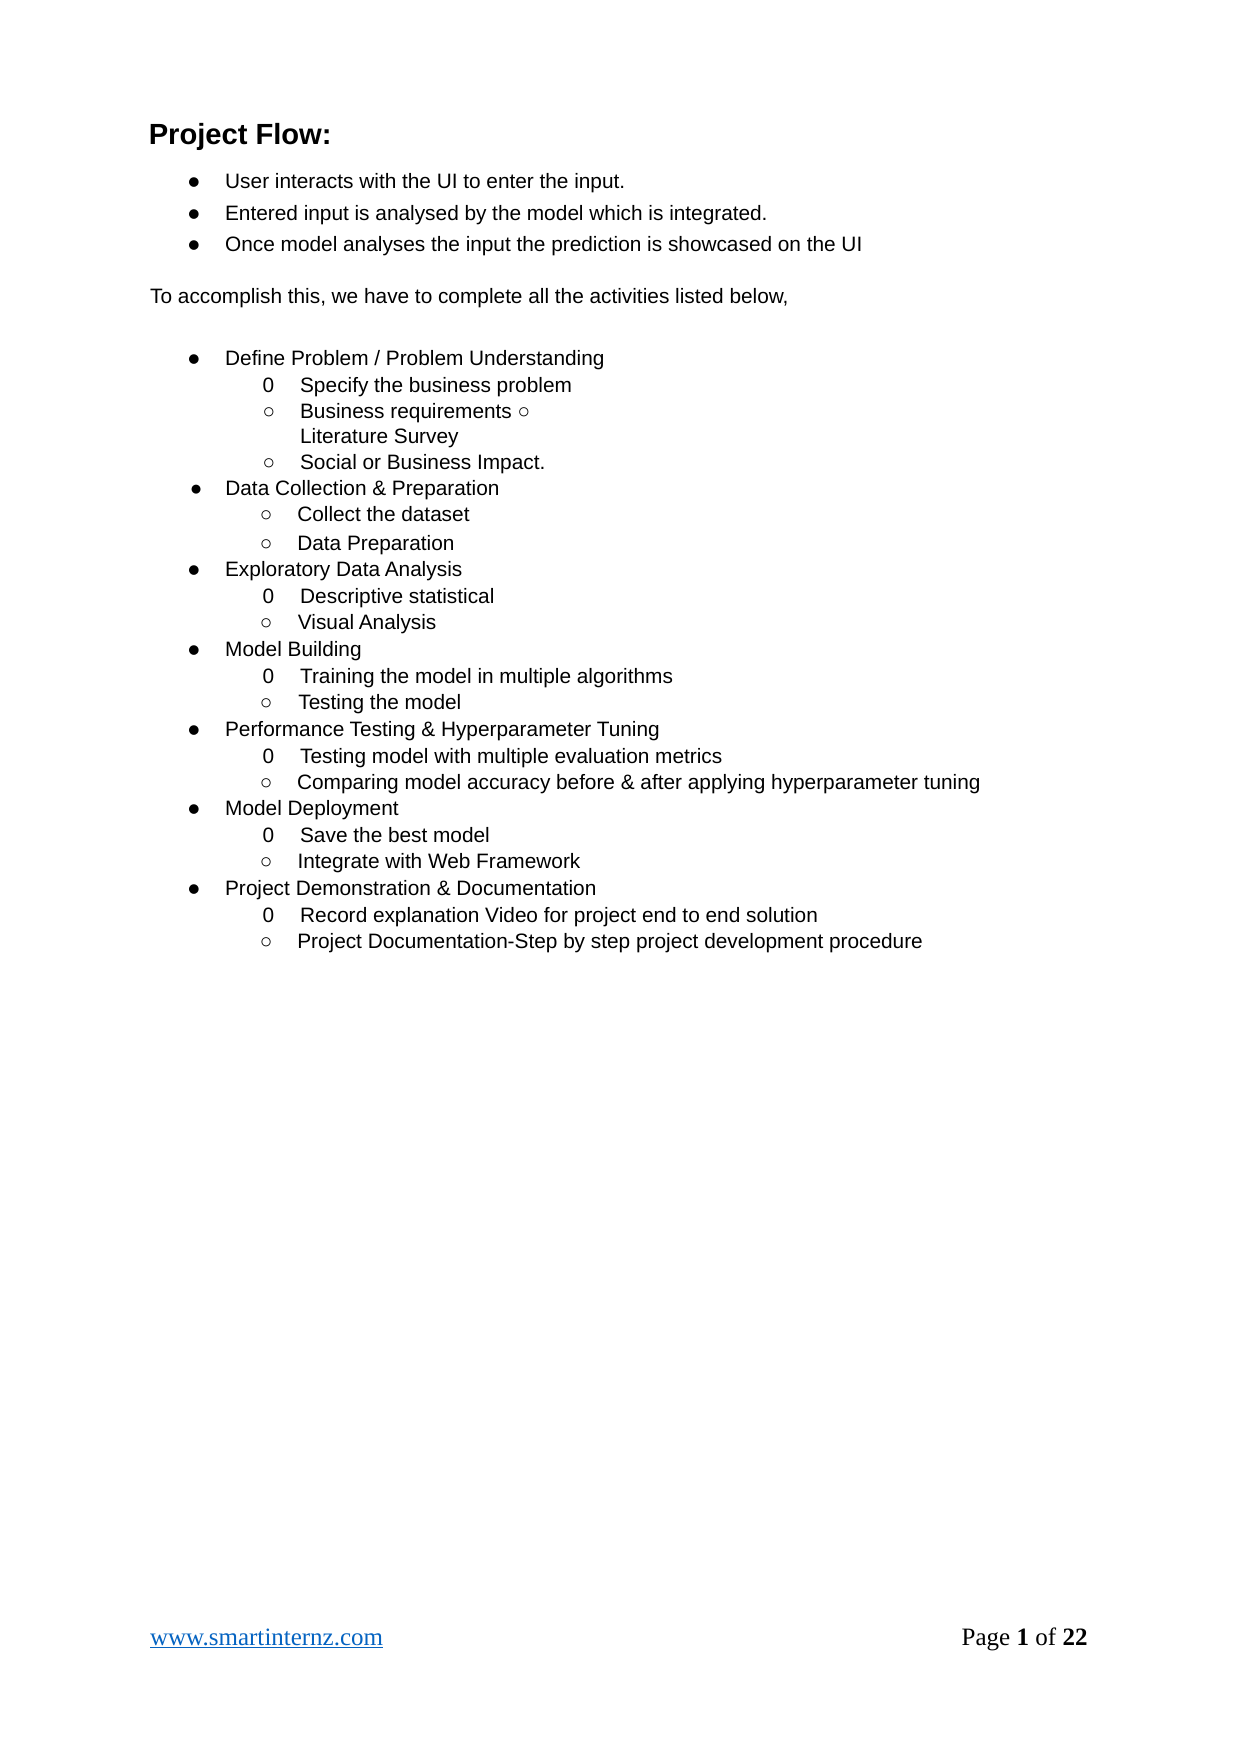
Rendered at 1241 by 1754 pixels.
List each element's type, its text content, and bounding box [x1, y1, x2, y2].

list Training the model in multiple algorithms [262, 664, 1106, 688]
text Project Flow: [148, 117, 1163, 150]
text ○ Testing the model [150, 690, 1163, 714]
text ● Data Collection & Preparation [114, 476, 1110, 499]
list Model Building [187, 636, 1106, 662]
list Performance Testing & Hyperparameter Tuning [187, 716, 1106, 741]
list Define Problem / Problem Understanding [187, 345, 1110, 371]
list Once model analyses the input the prediction is showcased on the UI [187, 227, 1106, 256]
text ○ Project Documentation-Step by step project development procedure [150, 929, 1163, 953]
list Project Demonstration & Documentation [187, 875, 1106, 901]
text ○ Business requirements ○ Literature Survey [262, 399, 530, 447]
list Model Deployment [187, 796, 1106, 821]
list User interacts with the UI to enter the input. [187, 165, 1106, 194]
text ○ Social or Business Impact. [187, 449, 1110, 473]
text To accomplish this, we have to complete all the activities listed below, [150, 284, 1106, 308]
list Specify the business problem [262, 373, 1106, 397]
text ○ Comparing model accuracy before & after applying hyperparameter tuning [150, 769, 1163, 793]
text ○ Integrate with Web Framework [150, 849, 1163, 873]
text ○ Collect the dataset [150, 502, 1163, 526]
text ○ Visual Analysis [150, 610, 1163, 634]
text ○ Data Preparation [150, 530, 1163, 554]
list Descriptive statistical [262, 584, 1106, 608]
list Entered input is analysed by the model which is integrated. [187, 196, 1106, 225]
list Save the best model [262, 823, 1106, 847]
list Testing model with multiple evaluation metrics [262, 743, 1106, 767]
list Record explanation Video for project end to end solution [262, 903, 1106, 927]
list Exploratory Data Analysis [187, 557, 1106, 582]
